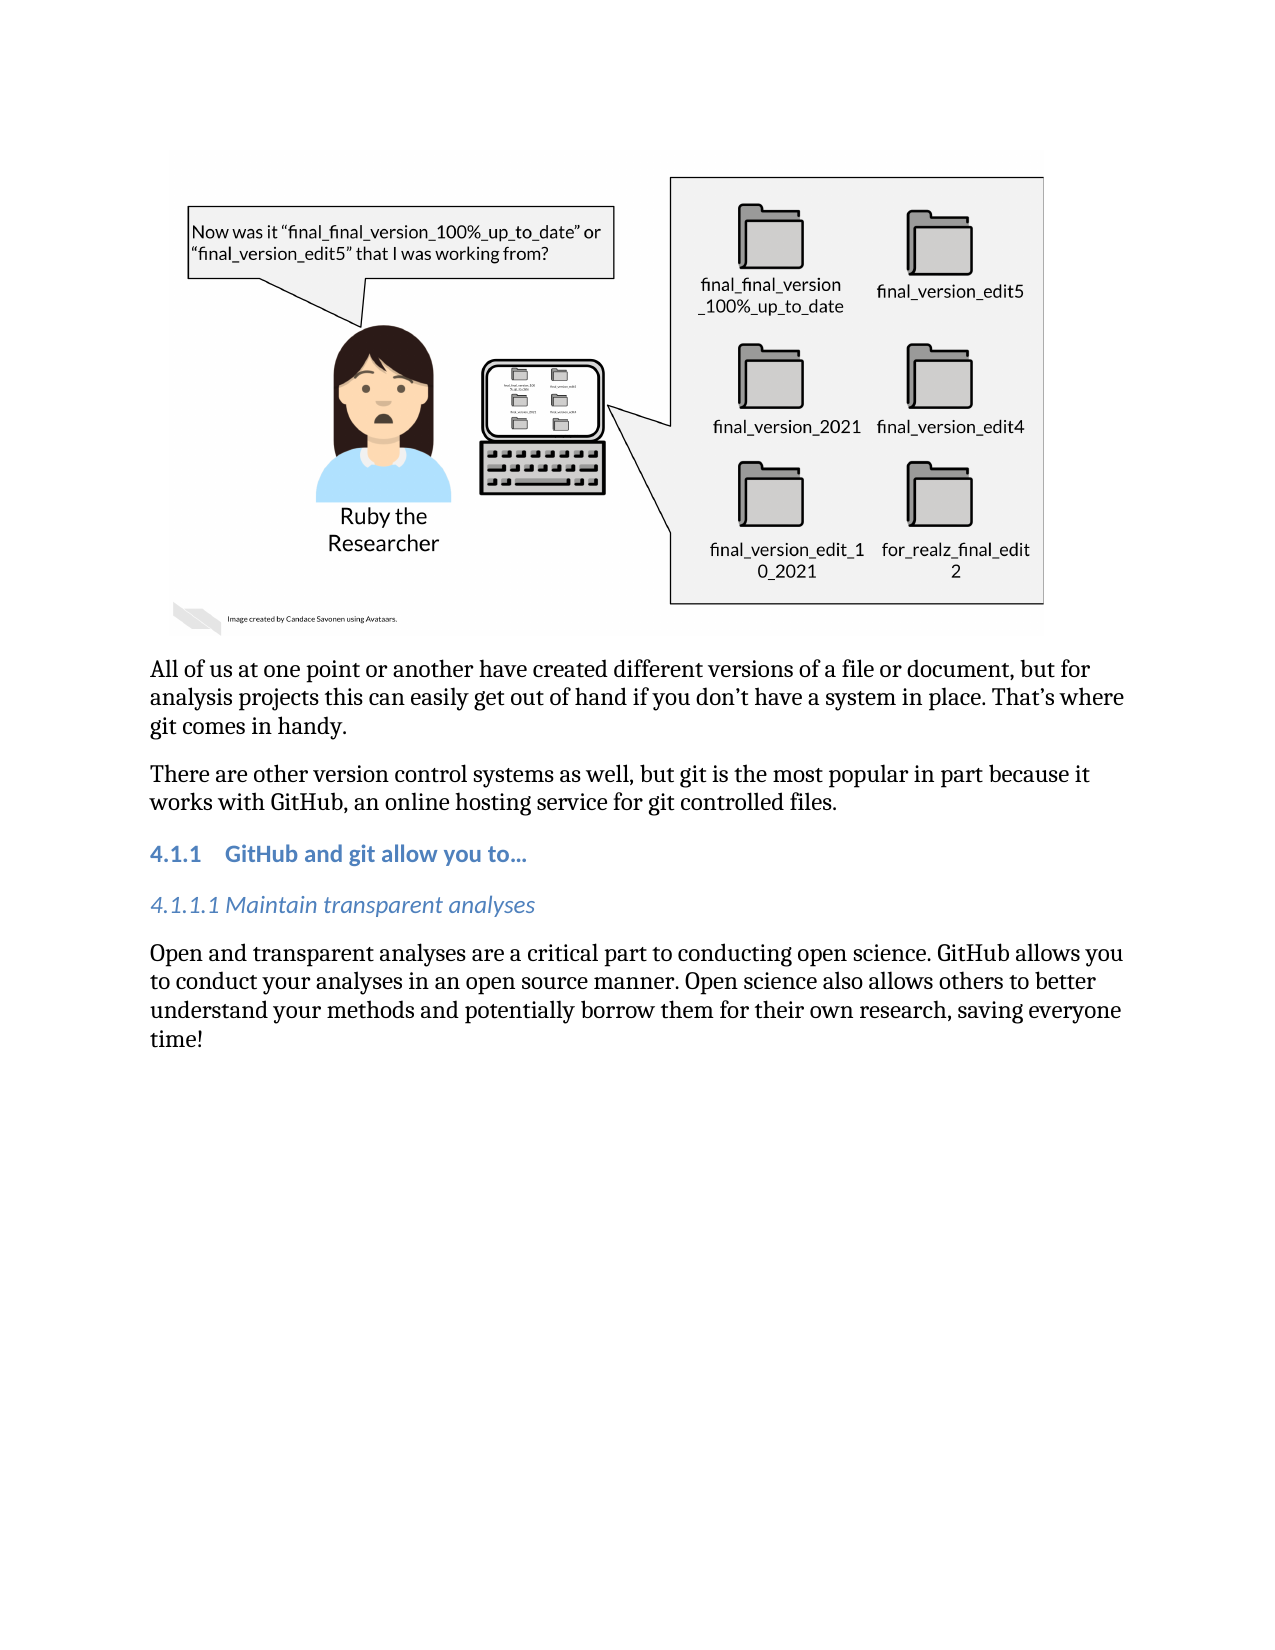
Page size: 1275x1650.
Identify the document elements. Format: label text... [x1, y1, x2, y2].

text All of us at one point or another have created different versions of a file or document, but for analysis projects this can easily get out of hand if you don’t have a system in place. That’s where git comes in handy. [150, 654, 1125, 741]
text There are other version control systems as well, but git is the most popular in part because it works with GitHub, an online hosting service for git controlled files. [150, 759, 1125, 817]
subtitle 4.1.1 GitHub and git allow you to… [150, 838, 1125, 868]
picture [168, 150, 1044, 636]
text Open and transparent analyses are a critical part to conducting open science. GitHub allows you to conduct your analyses in an open source manner. Open science also allows others to better understand your methods and potentially borrow them for their own research, saving everyone time! [150, 938, 1125, 1053]
subtitle 4.1.1.1 Maintain transparent analyses [150, 889, 1125, 920]
